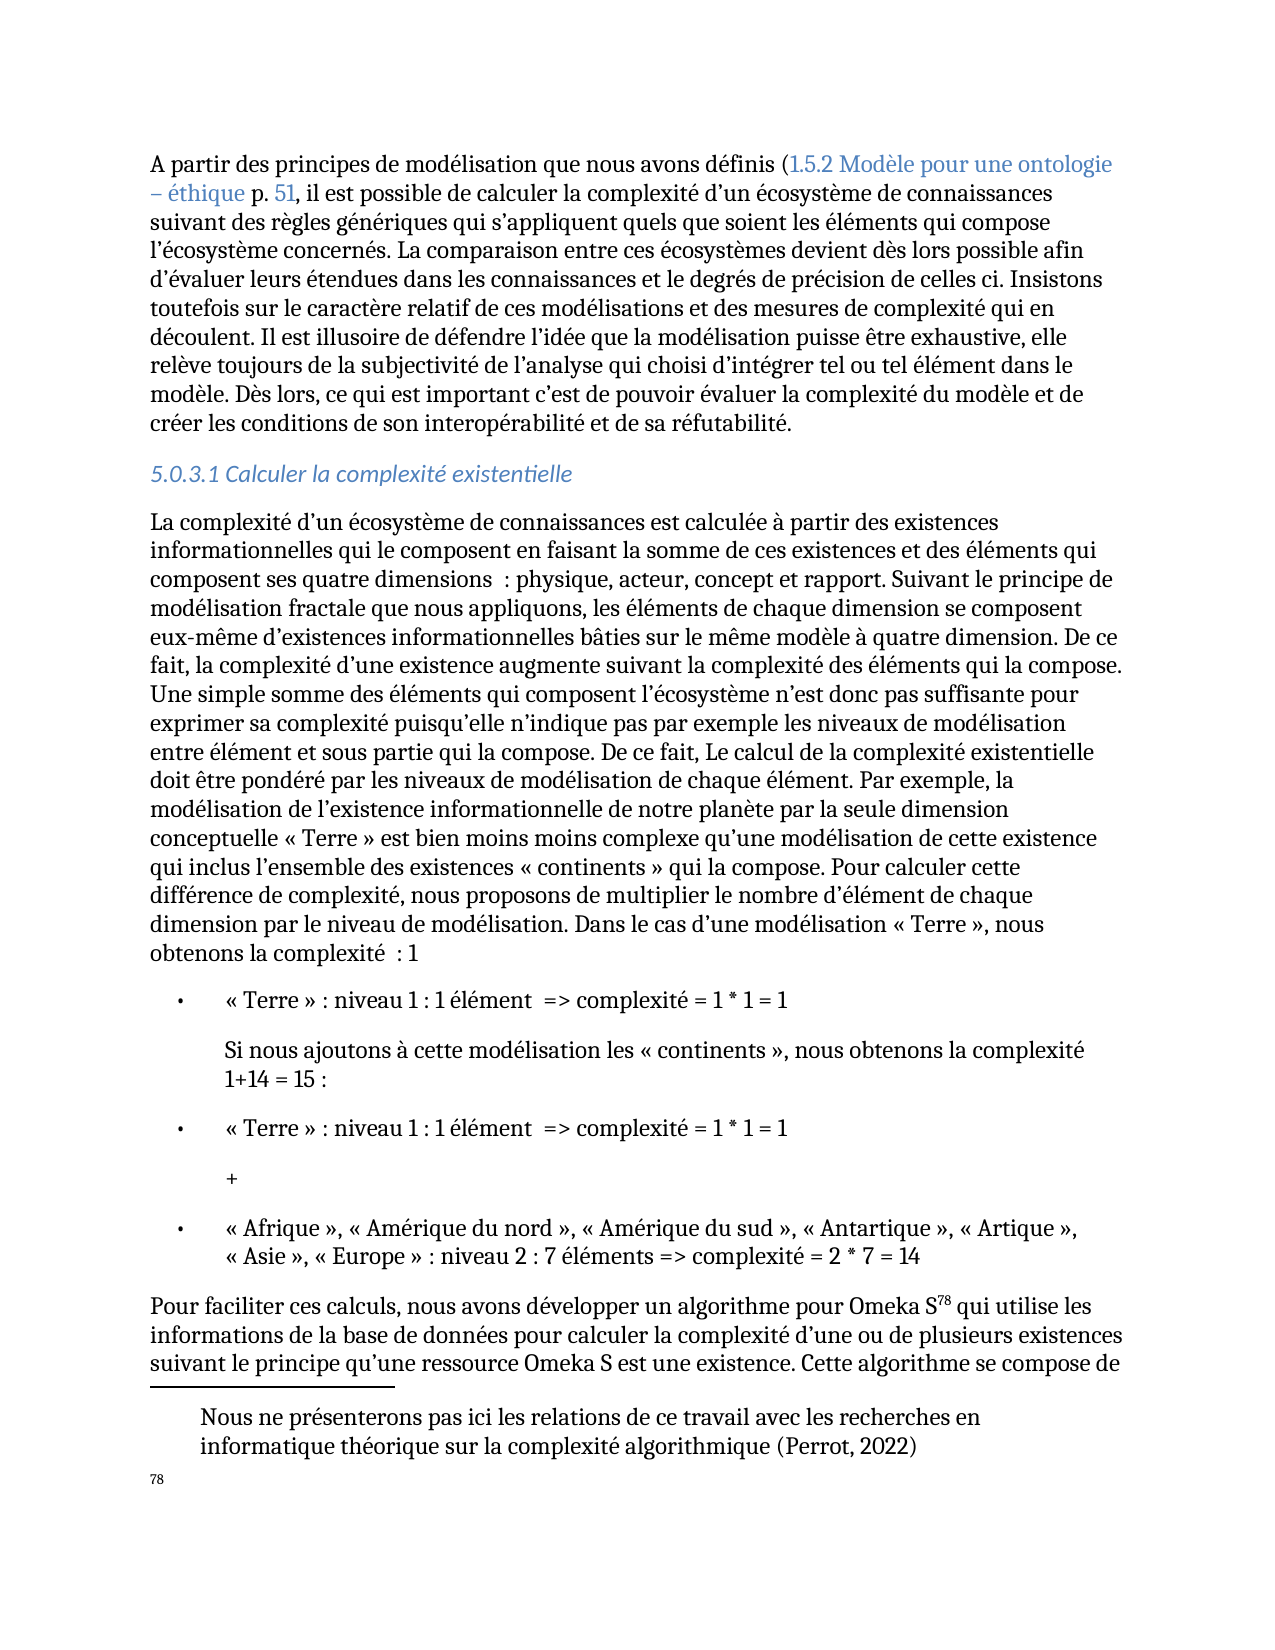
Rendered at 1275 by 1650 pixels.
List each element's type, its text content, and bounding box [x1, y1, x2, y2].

list + [175, 1164, 1125, 1193]
list « Terre » : niveau 1 : 1 élément => complexité = 1 * 1 = 1 [175, 986, 1125, 1015]
list Si nous ajoutons à cette modélisation les « continents », nous obtenons la complexité 1+14 = 15 : [175, 1036, 1125, 1093]
subtitle 5.0.3.1 Calculer la complexité existentielle [150, 458, 1125, 489]
list « Afrique », « Amérique du nord », « Amérique du sud », « Antartique », « Artique », « Asie », « Europe » : niveau 2 : 7 éléments => complexité = 2 * 7 = 14 [175, 1213, 1125, 1271]
list « Terre » : niveau 1 : 1 élément => complexité = 1 * 1 = 1 [175, 1114, 1125, 1143]
text La complexité d’un écosystème de connaissances est calculée à partir des existences informationnelles qui le composent en faisant la somme de ces existences et des éléments qui composent ses quatre dimensions : physique, acteur, concept et rapport. Suivant le principe de modélisation fractale que nous appliquons, les éléments de chaque dimension se composent eux-même d’existences informationnelles bâties sur le même modèle à quatre dimension. De ce fait, la complexité d’une existence augmente suivant la complexité des éléments qui la compose. Une simple somme des éléments qui composent l’écosystème n’est donc pas suffisante pour exprimer sa complexité puisqu’elle n’indique pas par exemple les niveaux de modélisation entre élément et sous partie qui la compose. De ce fait, Le calcul de la complexité existentielle doit être pondéré par les niveaux de modélisation de chaque élément. Par exemple, la modélisation de l’existence informationnelle de notre planète par la seule dimension conceptuelle « Terre » est bien moins moins complexe qu’une modélisation de cette existence qui inclus l’ensemble des existences « continents » qui la compose. Pour calculer cette différence de complexité, nous proposons de multiplier le nombre d’élément de chaque dimension par le niveau de modélisation. Dans le cas d’une modélisation « Terre », nous obtenons la complexité : 1 [150, 508, 1125, 968]
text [150, 1292, 1125, 1378]
text A partir des principes de modélisation que nous avons définis (1.5.2 Modèle pour une ontologie – éthique p. 51, il est possible de calculer la complexité d’un écosystème de connaissances suivant des règles génériques qui s’appliquent quels que soient les éléments qui compose l’écosystème concernés. La comparaison entre ces écosystèmes devient dès lors possible afin d’évaluer leurs étendues dans les connaissances et le degrés de précision de celles ci. Insistons toutefois sur le caractère relatif de ces modélisations et des mesures de complexité qui en découlent. Il est illusoire de défendre l’idée que la modélisation puisse être exhaustive, elle relève toujours de la subjectivité de l’analyse qui choisi d’intégrer tel ou tel élément dans le modèle. Dès lors, ce qui est important c’est de pouvoir évaluer la complexité du modèle et de créer les conditions de son interopérabilité et de sa réfutabilité. [150, 150, 1125, 437]
